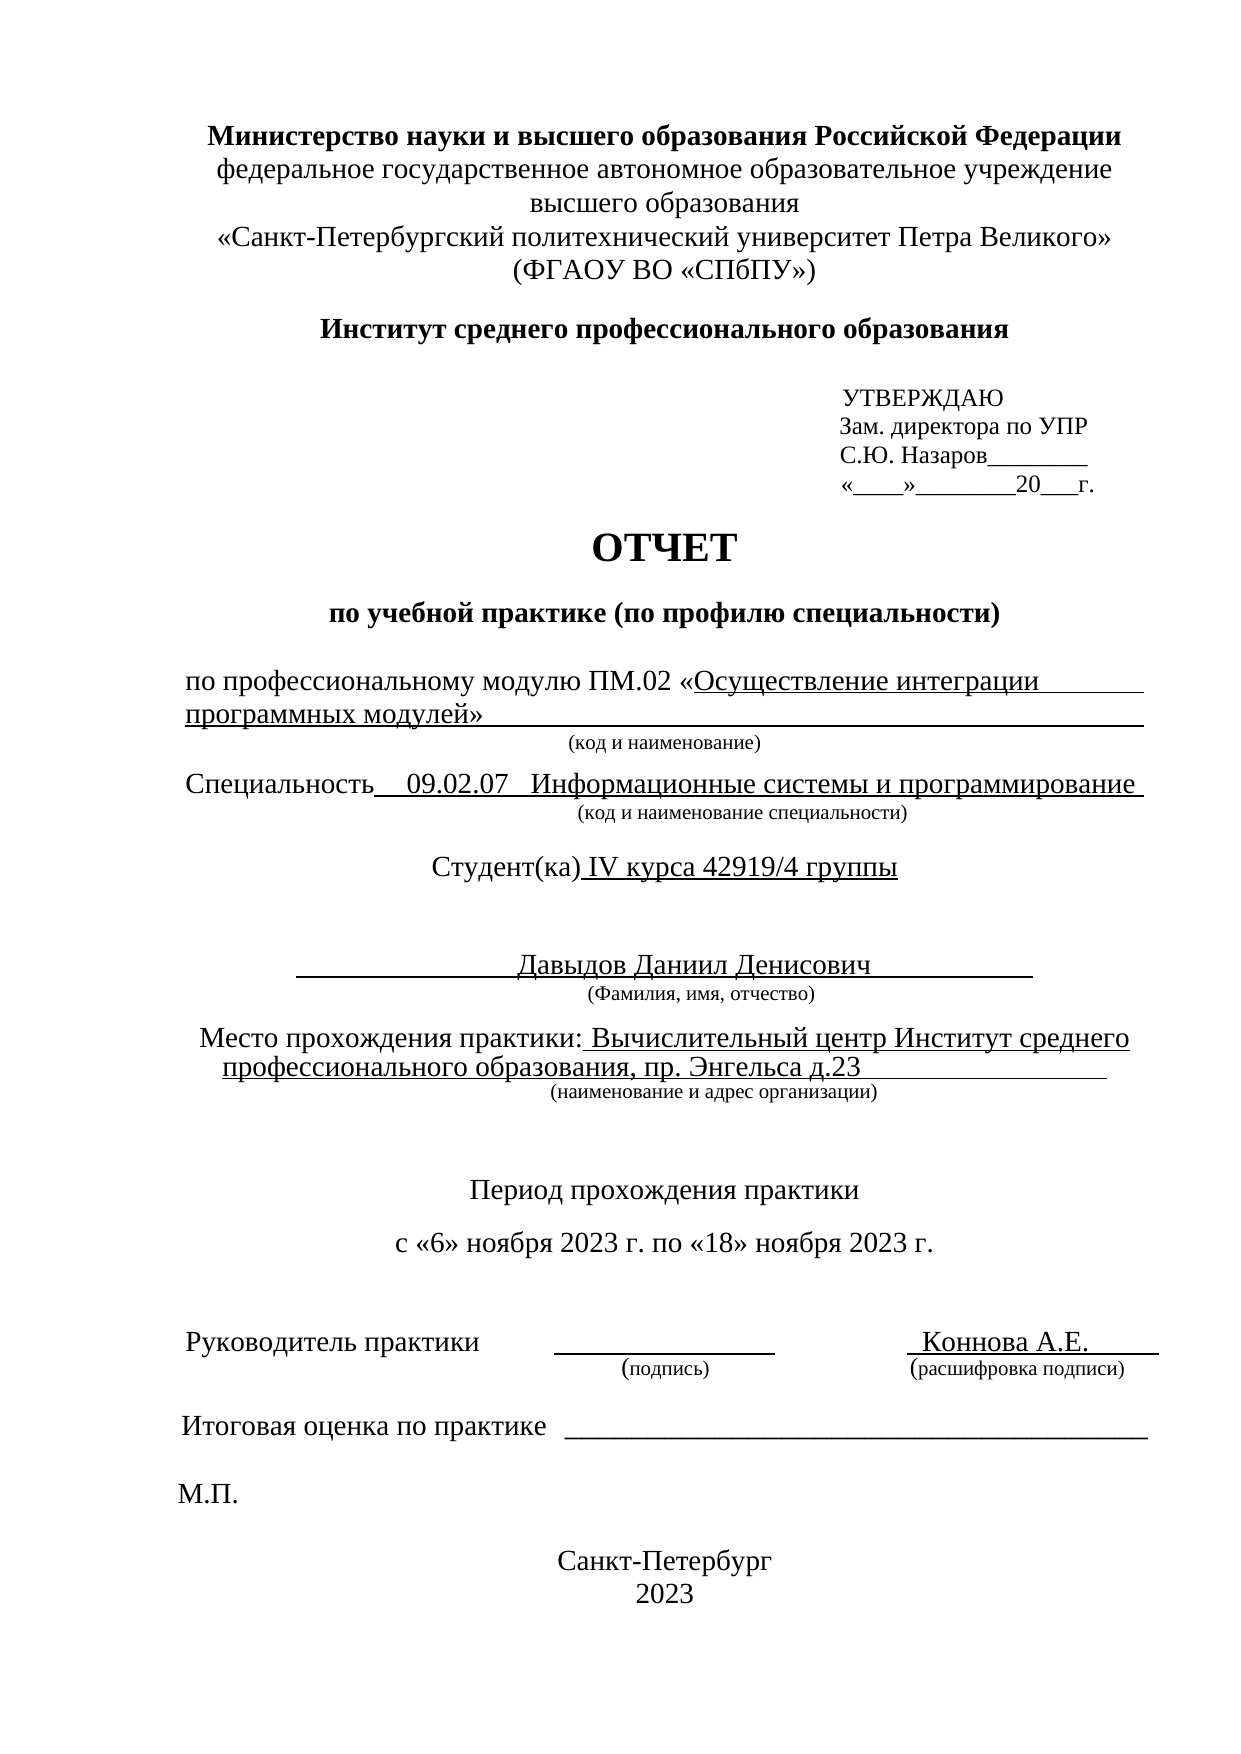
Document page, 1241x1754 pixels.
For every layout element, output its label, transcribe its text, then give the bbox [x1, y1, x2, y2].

text (Фамилия, имя, отчество) [177, 981, 1152, 1005]
text Место прохождения практики: Вычислительный центр Институт среднего профессионального образования, пр. Энгельса д.23 [177, 1025, 1152, 1082]
text по профессиональному модулю ПМ.02 «Осуществление интеграции программных модулей» [177, 663, 1152, 730]
text Специальность 09.02.07 Информационные системы и программирование [177, 766, 1152, 800]
text Давыдов Даниил Денисович [177, 947, 1152, 981]
text Период прохождения практики [177, 1176, 1152, 1205]
text по учебной практике (по профилю специальности) [177, 596, 1152, 629]
text Зам. директора по УПР [694, 411, 1152, 440]
text Министерство науки и высшего образования Российской Федерации [177, 118, 1152, 152]
text (код и наименование) [177, 730, 1152, 754]
text (код и наименование специальности) [177, 800, 1152, 824]
text «Санкт-Петербургский политехнический университет Петра Великого» [177, 219, 1152, 252]
text Институт среднего профессионального образования [177, 311, 1152, 344]
text высшего образования [177, 185, 1152, 219]
text (ФГАОУ ВО «СПбПУ») [177, 252, 1152, 286]
text 2023 [177, 1576, 1152, 1610]
text «____»________20___г. [177, 469, 1152, 498]
text Студент(ка) IV курса 42919/4 группы [177, 849, 1152, 882]
text (наименование и адрес организации) [177, 1082, 1152, 1103]
text федеральное государственное автономное образовательное учреждение [177, 152, 1152, 185]
text С.Ю. Назаров________ [694, 440, 1152, 469]
text Санкт-Петербург [177, 1543, 1152, 1576]
text М.П. [177, 1476, 1152, 1509]
text УТВЕРЖДАЮ [694, 383, 1152, 411]
text ОТЧЕТ [177, 523, 1152, 571]
text Итоговая оценка по практике ___________________________________ [177, 1404, 1152, 1442]
text Руководитель практики Коннова А.Е. [177, 1330, 1152, 1357]
text (подпись) (расшифровка подписи) [177, 1357, 1152, 1380]
text с «6» ноября 2023 г. по «18» ноября 2023 г. [177, 1230, 1152, 1258]
